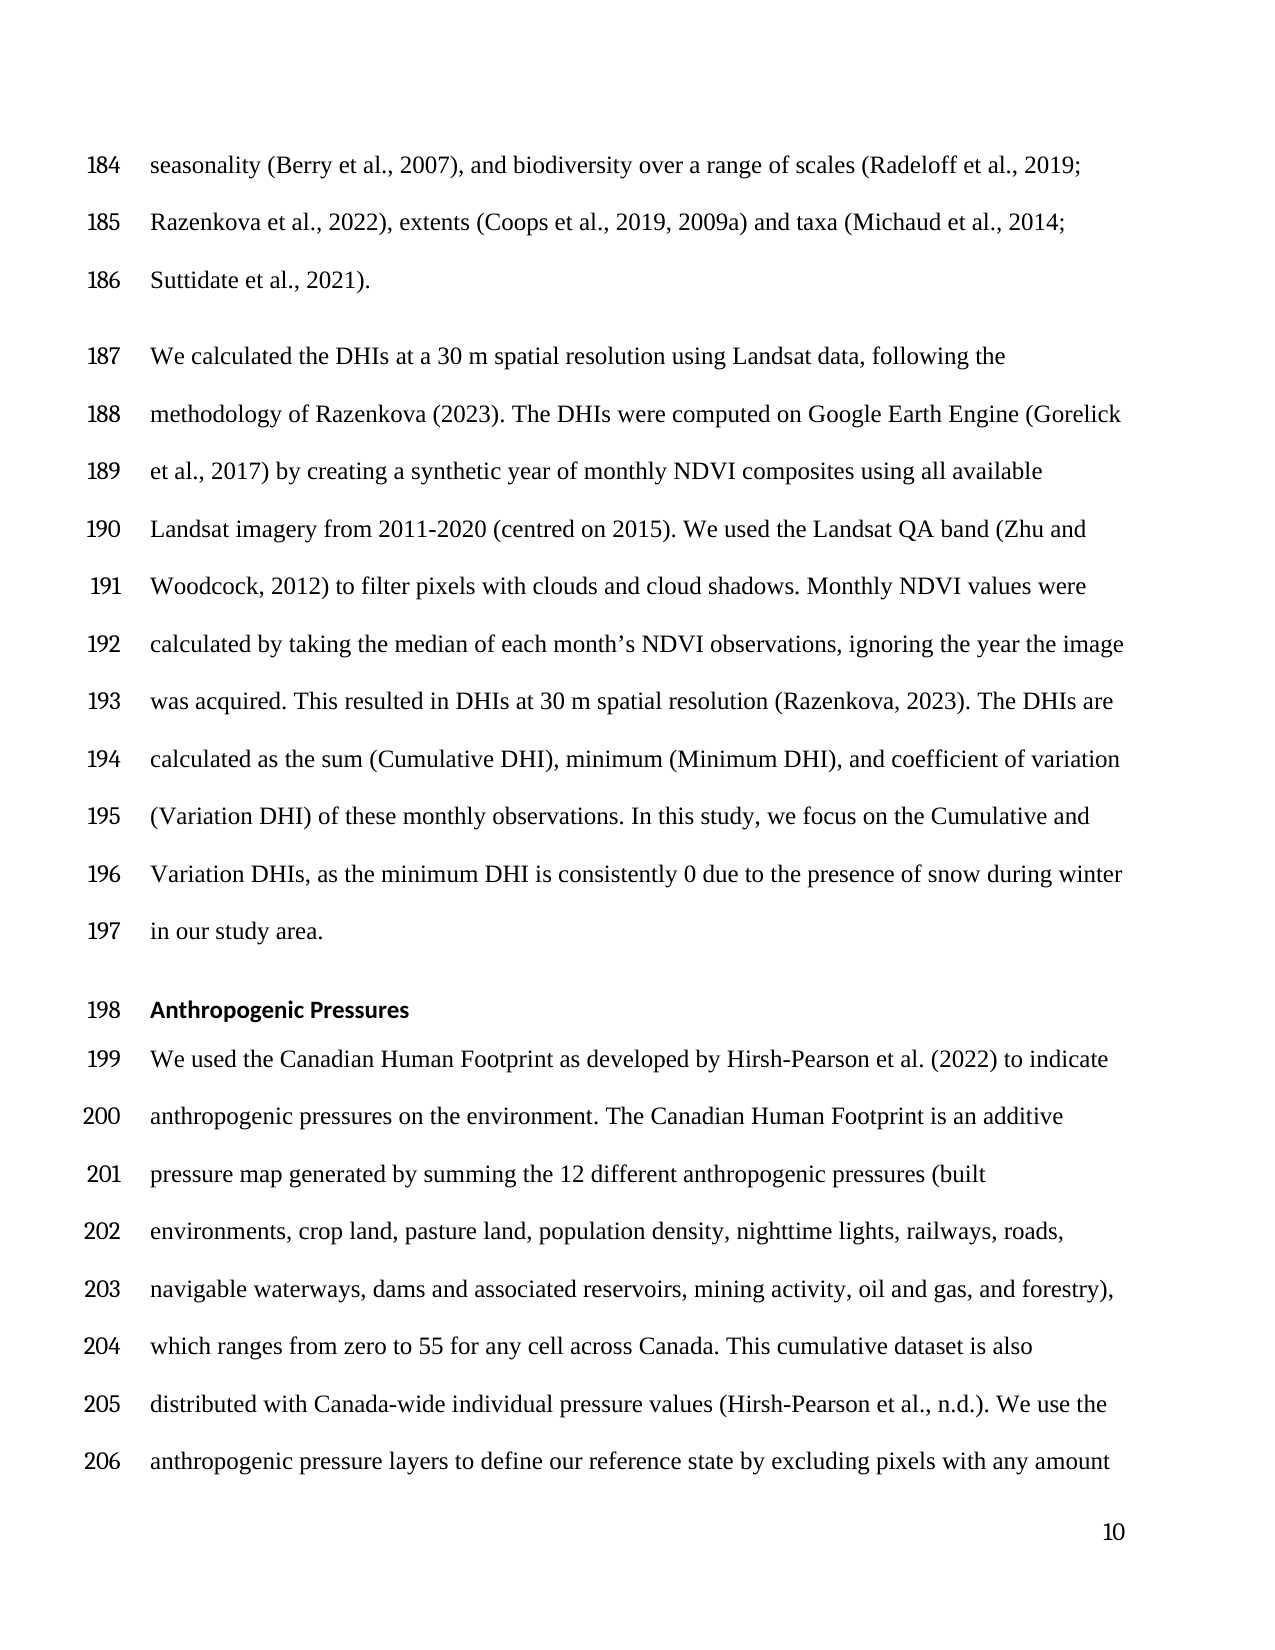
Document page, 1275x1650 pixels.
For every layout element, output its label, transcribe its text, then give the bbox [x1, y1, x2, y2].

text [150, 1044, 1125, 1475]
subtitle Anthropogenic Pressures [150, 994, 1125, 1025]
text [150, 150, 1125, 294]
text We calculated the DHIs at a 30 m spatial resolution using Landsat data, following the methodology of Razenkova (2023). The DHIs were computed on Google Earth Engine (Gorelick et al., 2017) by creating a synthetic year of monthly NDVI composites using all available Landsat imagery from 2011-2020 (centred on 2015). We used the Landsat QA band (Zhu and Woodcock, 2012) to filter pixels with clouds and cloud shadows. Monthly NDVI values were calculated by taking the median of each month’s NDVI observations, ignoring the year the image was acquired. This resulted in DHIs at 30 m spatial resolution (Razenkova, 2023). The DHIs are calculated as the sum (Cumulative DHI), minimum (Minimum DHI), and coefficient of variation (Variation DHI) of these monthly observations. In this study, we focus on the Cumulative and Variation DHIs, as the minimum DHI is consistently 0 due to the presence of snow during winter in our study area. [150, 341, 1125, 945]
